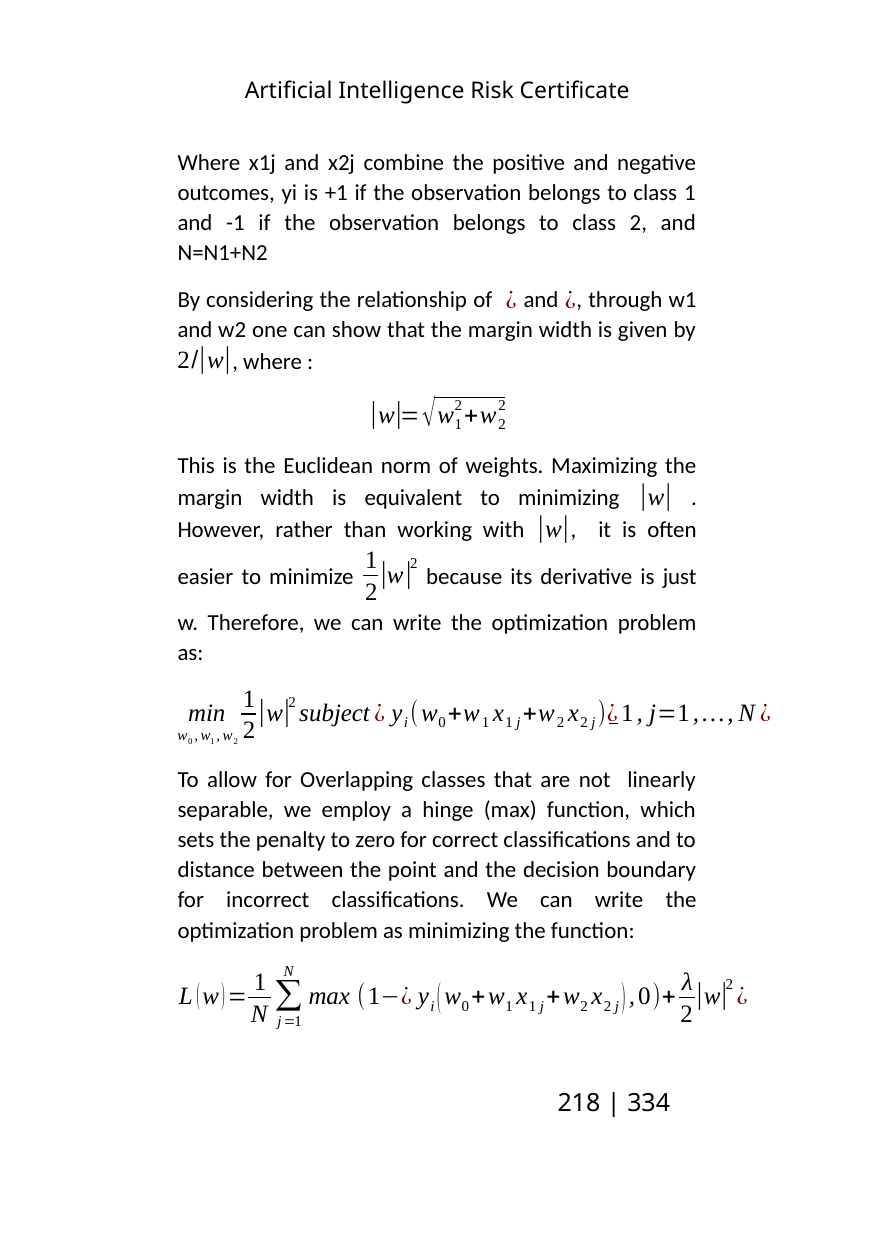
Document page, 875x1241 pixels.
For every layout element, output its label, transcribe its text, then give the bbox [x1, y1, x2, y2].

text To allow for Overlapping classes that are not linearly separable, we employ a hinge (max) function, which sets the penalty to zero for correct classifications and to distance between the point and the decision boundary for incorrect classifications. We can write the optimization problem as minimizing the function: [177, 765, 697, 944]
text By considering the relationship of and , through w1 and w2 one can show that the margin width is given by , where : [177, 285, 697, 376]
text This is the Euclidean norm of weights. Maximizing the margin width is equivalent to minimizing . However, rather than working with , it is often easier to minimize because its derivative is just w. Therefore, we can write the optimization problem as: [177, 451, 697, 666]
text Where x1j and x2j combine the positive and negative outcomes, yi is +1 if the observation belongs to class 1 and -1 if the observation belongs to class 2, and N=N1+N2 [177, 148, 697, 266]
